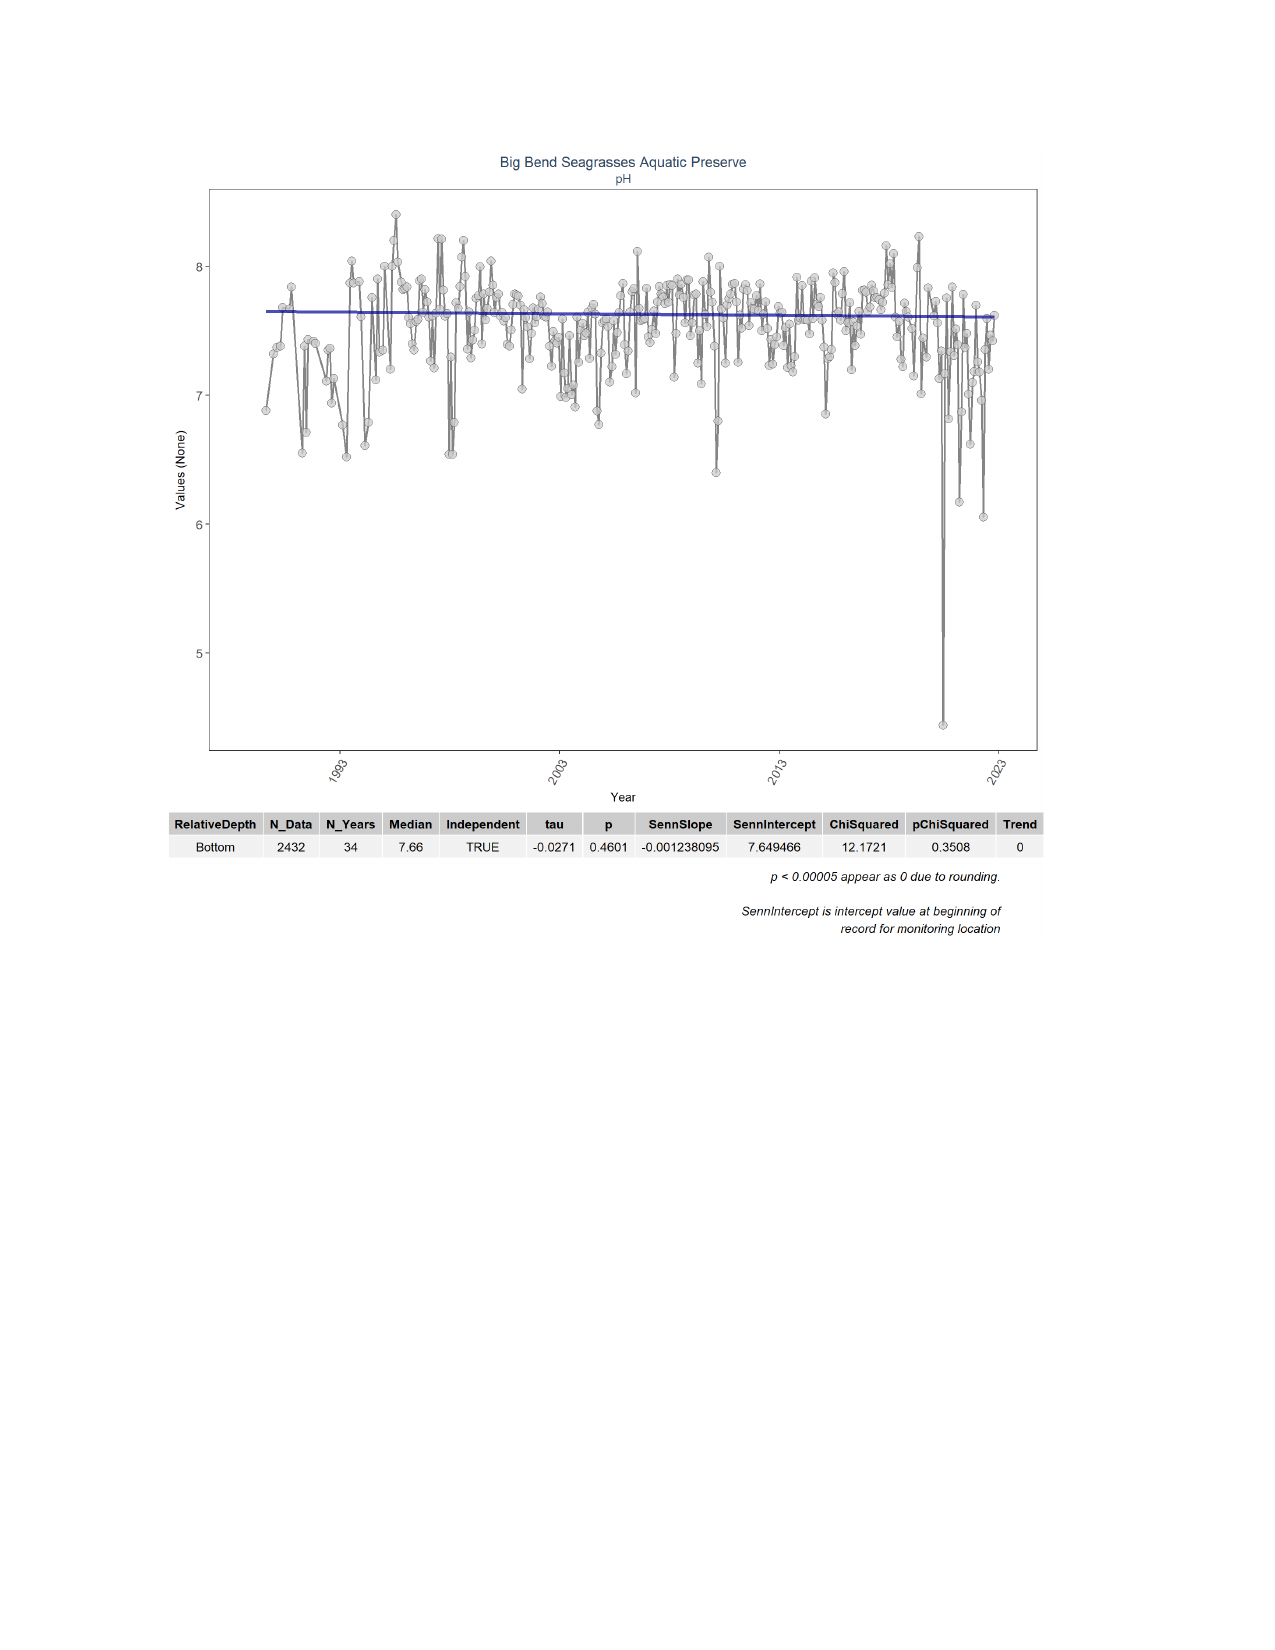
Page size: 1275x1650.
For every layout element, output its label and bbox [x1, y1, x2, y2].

picture [168, 150, 1044, 938]
